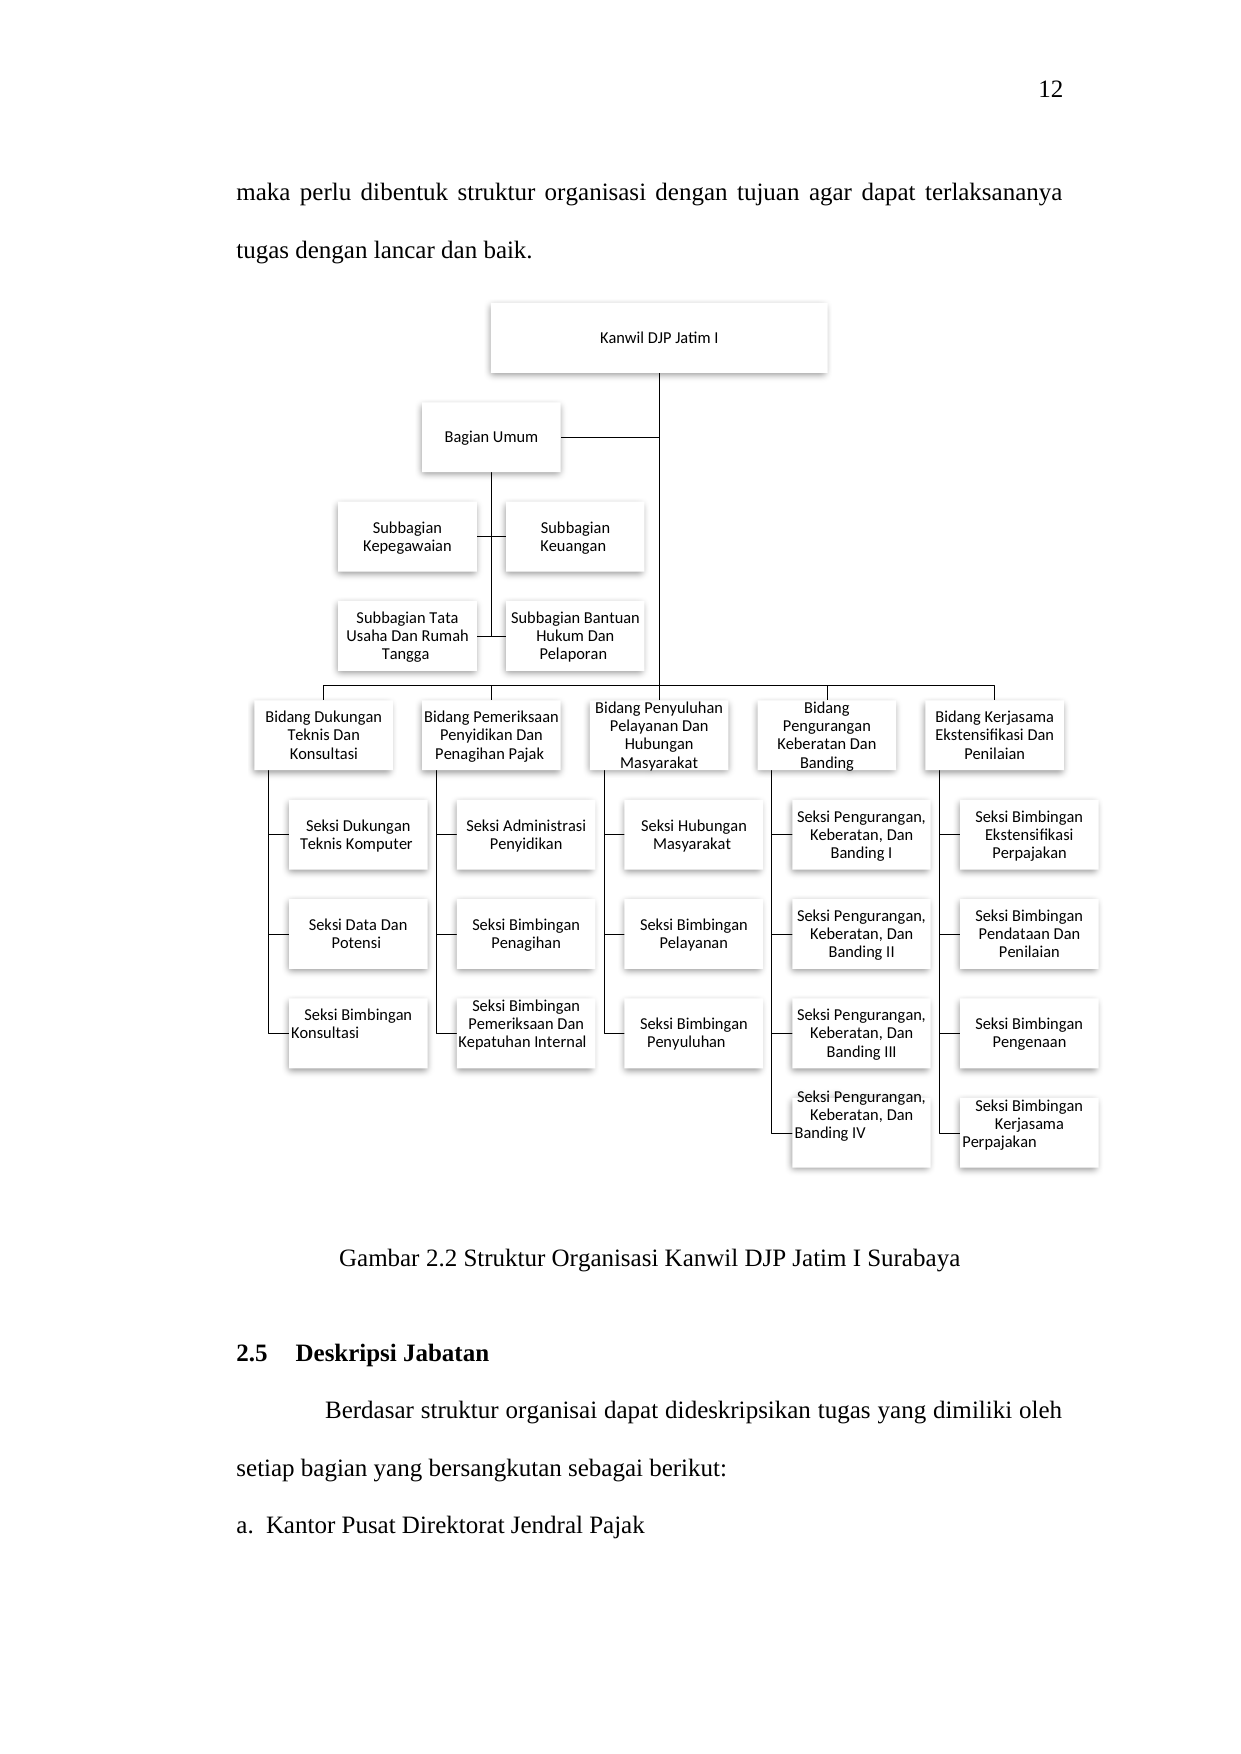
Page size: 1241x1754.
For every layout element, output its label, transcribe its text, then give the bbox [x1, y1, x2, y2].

list Kantor Pusat Direktorat Jendral Pajak [236, 1510, 1063, 1539]
text Gambar 2.2 Struktur Organisasi Kanwil DJP Jatim I Surabaya [236, 1243, 1063, 1272]
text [236, 177, 1063, 263]
subtitle Deskripsi Jabatan [236, 1338, 1063, 1367]
text Berdasar struktur organisai dapat dideskripsikan tugas yang dimiliki oleh setiap bagian yang bersangkutan sebagai berikut: [236, 1395, 1063, 1482]
